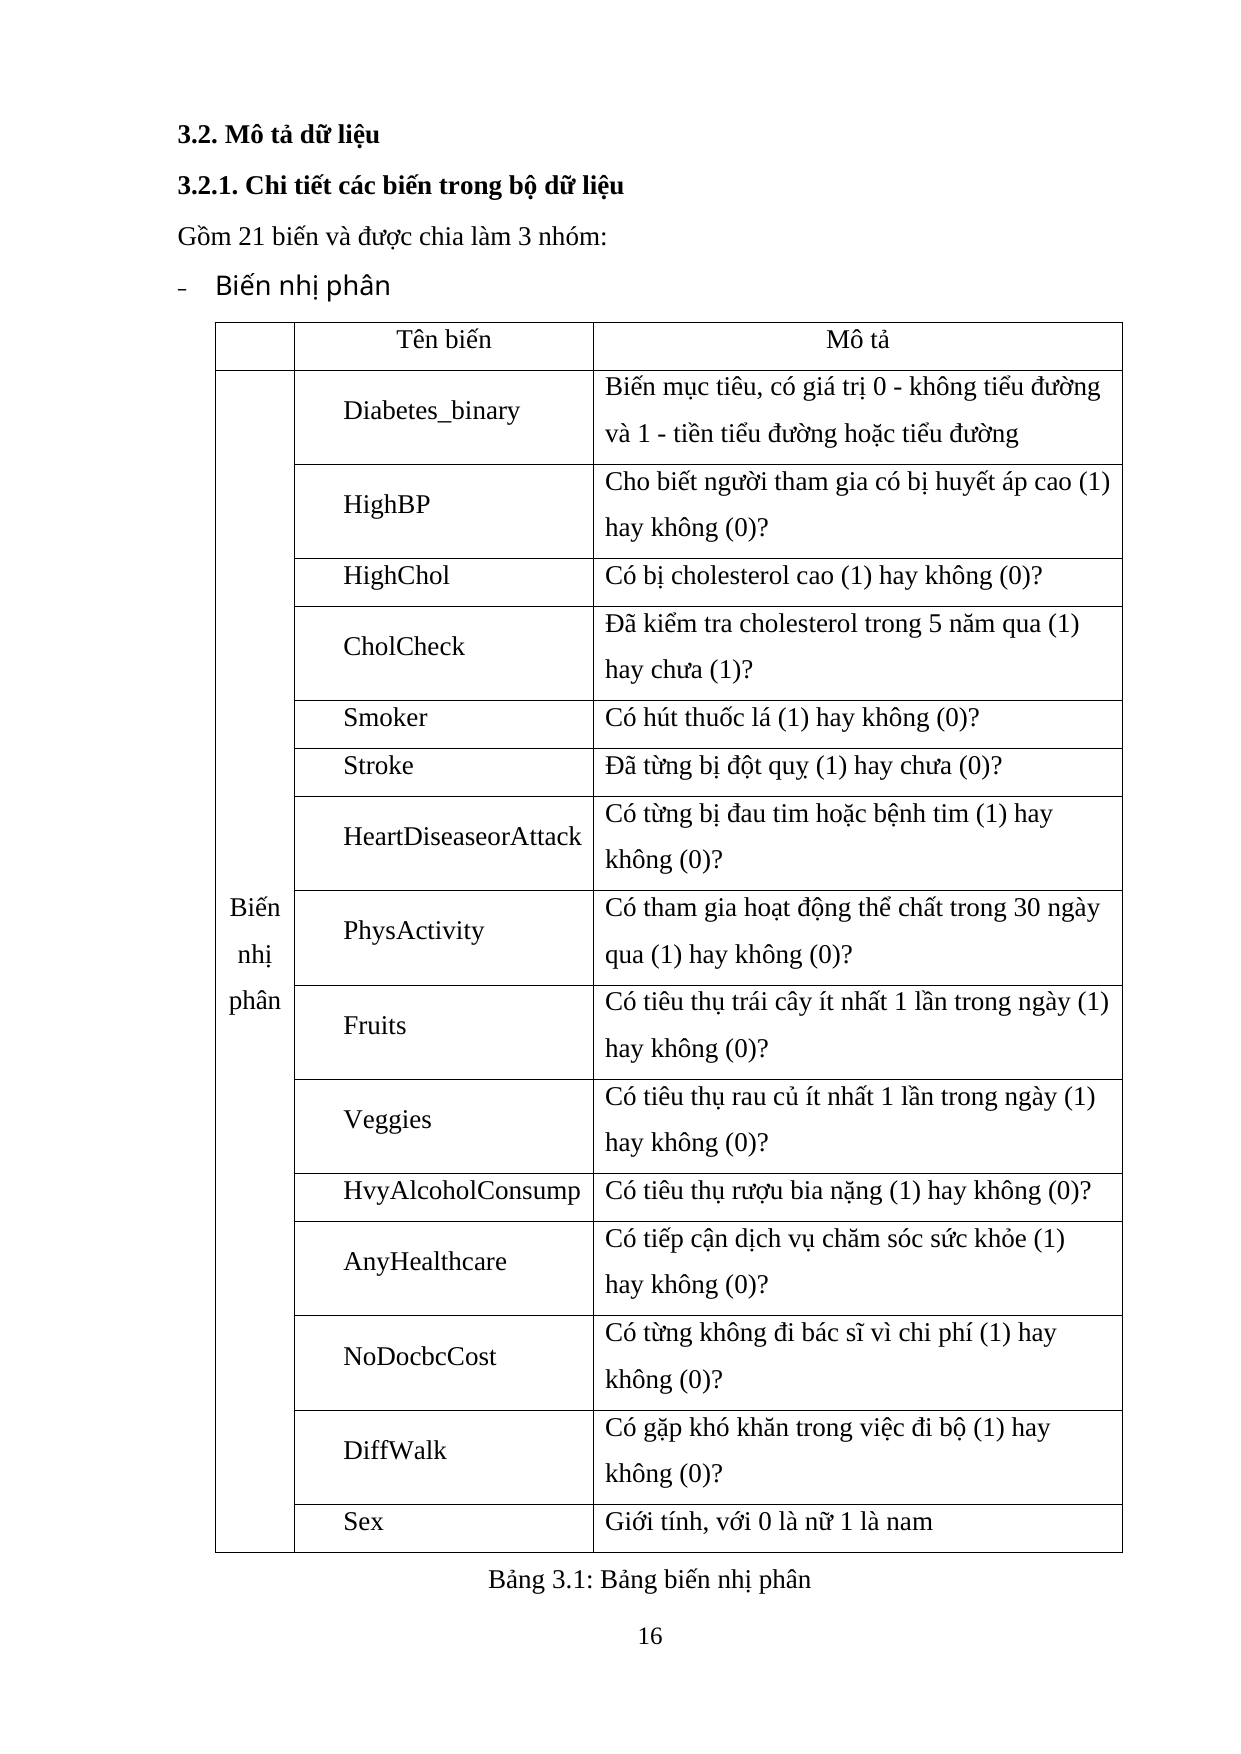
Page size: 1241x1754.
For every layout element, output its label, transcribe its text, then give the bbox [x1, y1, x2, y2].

table_cell Diabetes_binary [295, 371, 593, 464]
table_cell HvyAlcoholConsump [295, 1174, 593, 1221]
subtitle 3.2. Mô tả dữ liệu [177, 118, 1122, 149]
table_cell Có tham gia hoạt động thể chất trong 30 ngày qua (1) hay không (0)? [594, 891, 1122, 984]
table_cell PhysActivity [295, 891, 593, 984]
table_cell Biến mục tiêu, có giá trị 0 - không tiểu đường và 1 - tiền tiểu đường hoặc tiểu đường [594, 371, 1122, 464]
table_cell Có tiêu thụ trái cây ít nhất 1 lần trong ngày (1) hay không (0)? [594, 986, 1122, 1079]
table_cell Giới tính, với 0 là nữ 1 là nam [594, 1505, 1122, 1552]
table_header Mô tả [594, 323, 1122, 369]
table_cell Có từng bị đau tim hoặc bệnh tim (1) hay không (0)? [594, 797, 1122, 890]
table_cell Có tiêu thụ rượu bia nặng (1) hay không (0)? [594, 1174, 1122, 1221]
table_cell Sex [295, 1505, 593, 1552]
table_cell AnyHealthcare [295, 1222, 593, 1315]
table_cell CholCheck [295, 607, 593, 700]
table_cell Cho biết người tham gia có bị huyết áp cao (1) hay không (0)? [594, 465, 1122, 558]
text Bảng 3.1: Bảng biến nhị phân [177, 1563, 1122, 1594]
table_cell DiffWalk [295, 1411, 593, 1504]
table_cell Có bị cholesterol cao (1) hay không (0)? [594, 559, 1122, 606]
table_cell Đã kiểm tra cholesterol trong 5 năm qua (1) hay chưa (1)? [594, 607, 1122, 700]
table_cell Có gặp khó khăn trong việc đi bộ (1) hay không (0)? [594, 1411, 1122, 1504]
table_header Tên biến [295, 323, 593, 369]
table_cell Smoker [295, 701, 593, 748]
table_cell Stroke [295, 749, 593, 796]
table_cell Có tiếp cận dịch vụ chăm sóc sức khỏe (1) hay không (0)? [594, 1222, 1122, 1315]
list Biến nhị phân [177, 266, 1122, 303]
table_cell HeartDiseaseorAttack [295, 797, 593, 890]
subtitle 3.2.1. Chi tiết các biến trong bộ dữ liệu [177, 169, 1122, 200]
table_cell Biến nhị phân [216, 371, 294, 1552]
table_cell Có tiêu thụ rau củ ít nhất 1 lần trong ngày (1) hay không (0)? [594, 1080, 1122, 1173]
table_cell Có hút thuốc lá (1) hay không (0)? [594, 701, 1122, 748]
table_cell Đã từng bị đột quỵ (1) hay chưa (0)? [594, 749, 1122, 796]
table_cell NoDocbcCost [295, 1316, 593, 1410]
table_cell Có từng không đi bác sĩ vì chi phí (1) hay không (0)? [594, 1316, 1122, 1410]
table_header [216, 323, 294, 369]
table_cell HighChol [295, 559, 593, 606]
table_cell Veggies [295, 1080, 593, 1173]
table_cell Fruits [295, 986, 593, 1079]
text Gồm 21 biến và được chia làm 3 nhóm: [177, 220, 1122, 251]
table_cell HighBP [295, 465, 593, 558]
